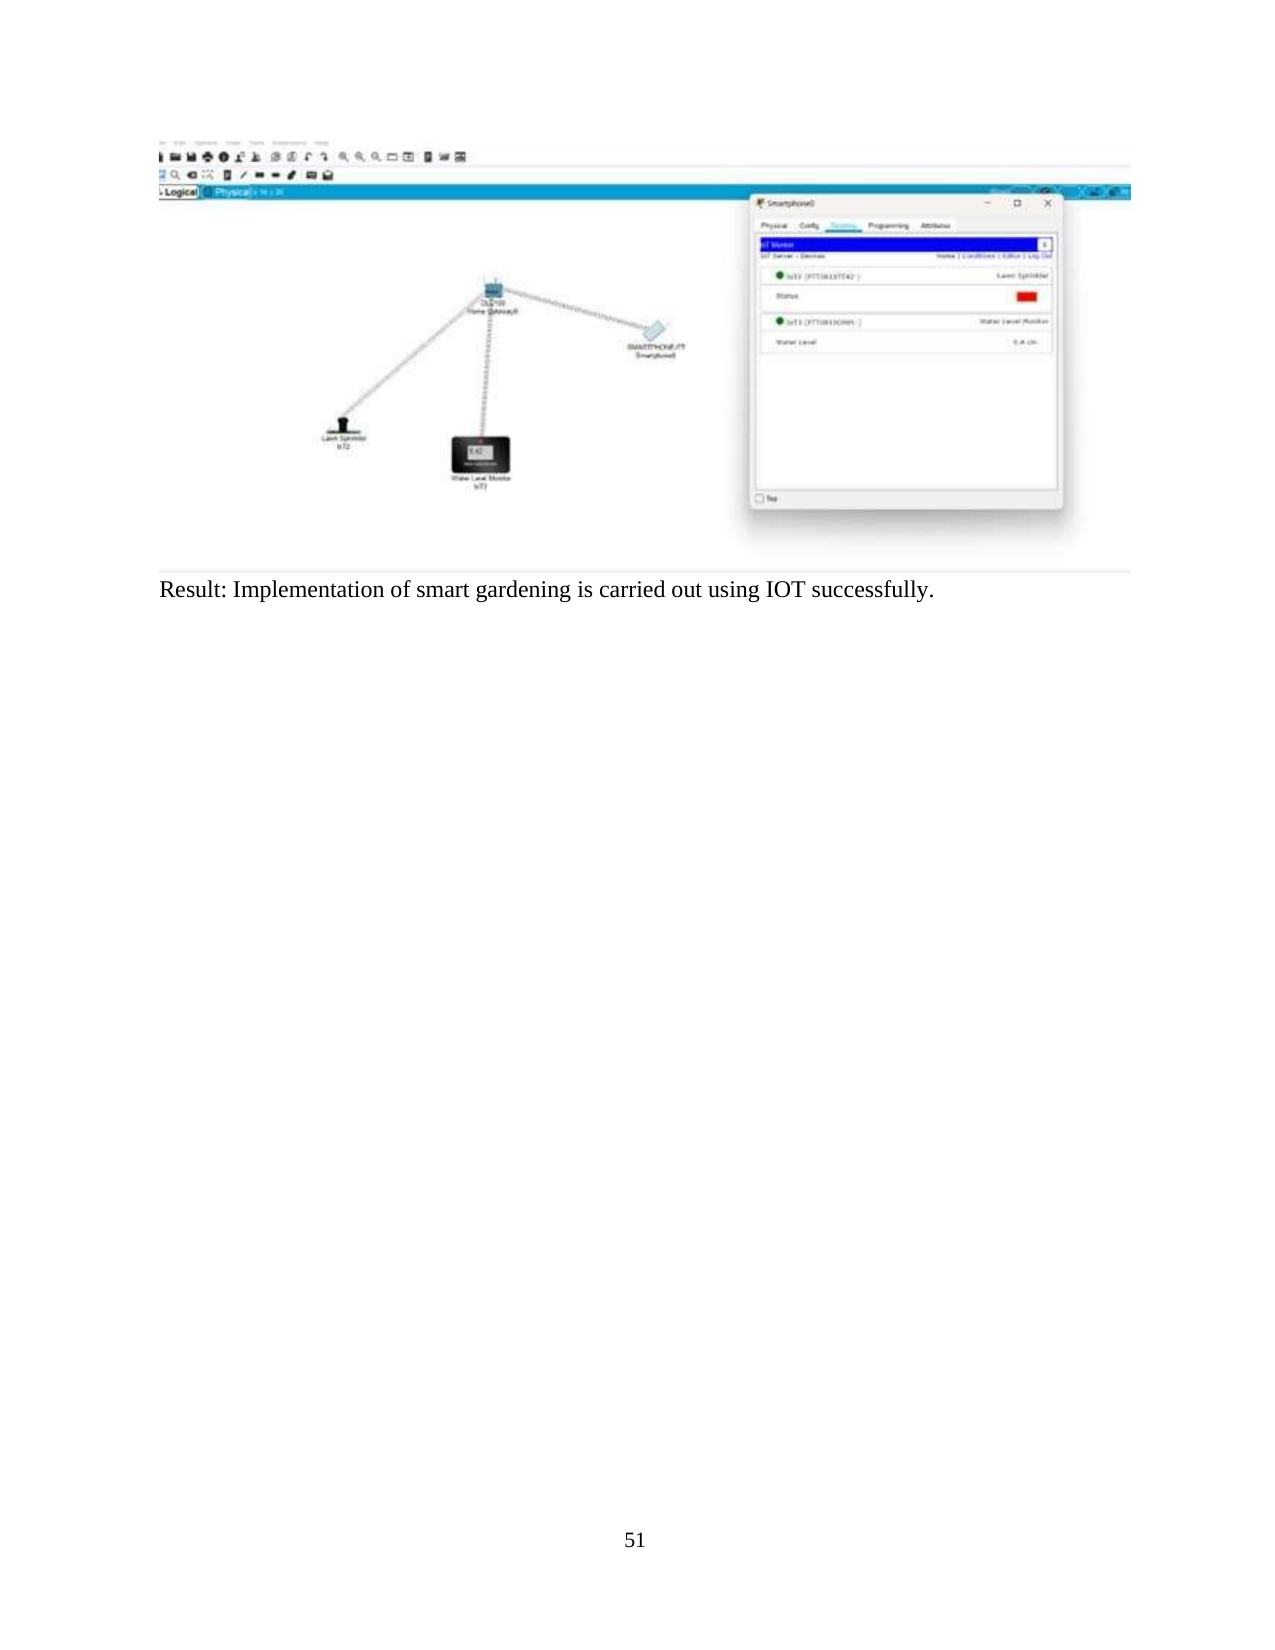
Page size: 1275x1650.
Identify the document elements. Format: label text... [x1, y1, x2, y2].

text Result: Implementation of smart gardening is carried out using IOT successfully. [159, 575, 1116, 602]
picture [158, 141, 1132, 573]
